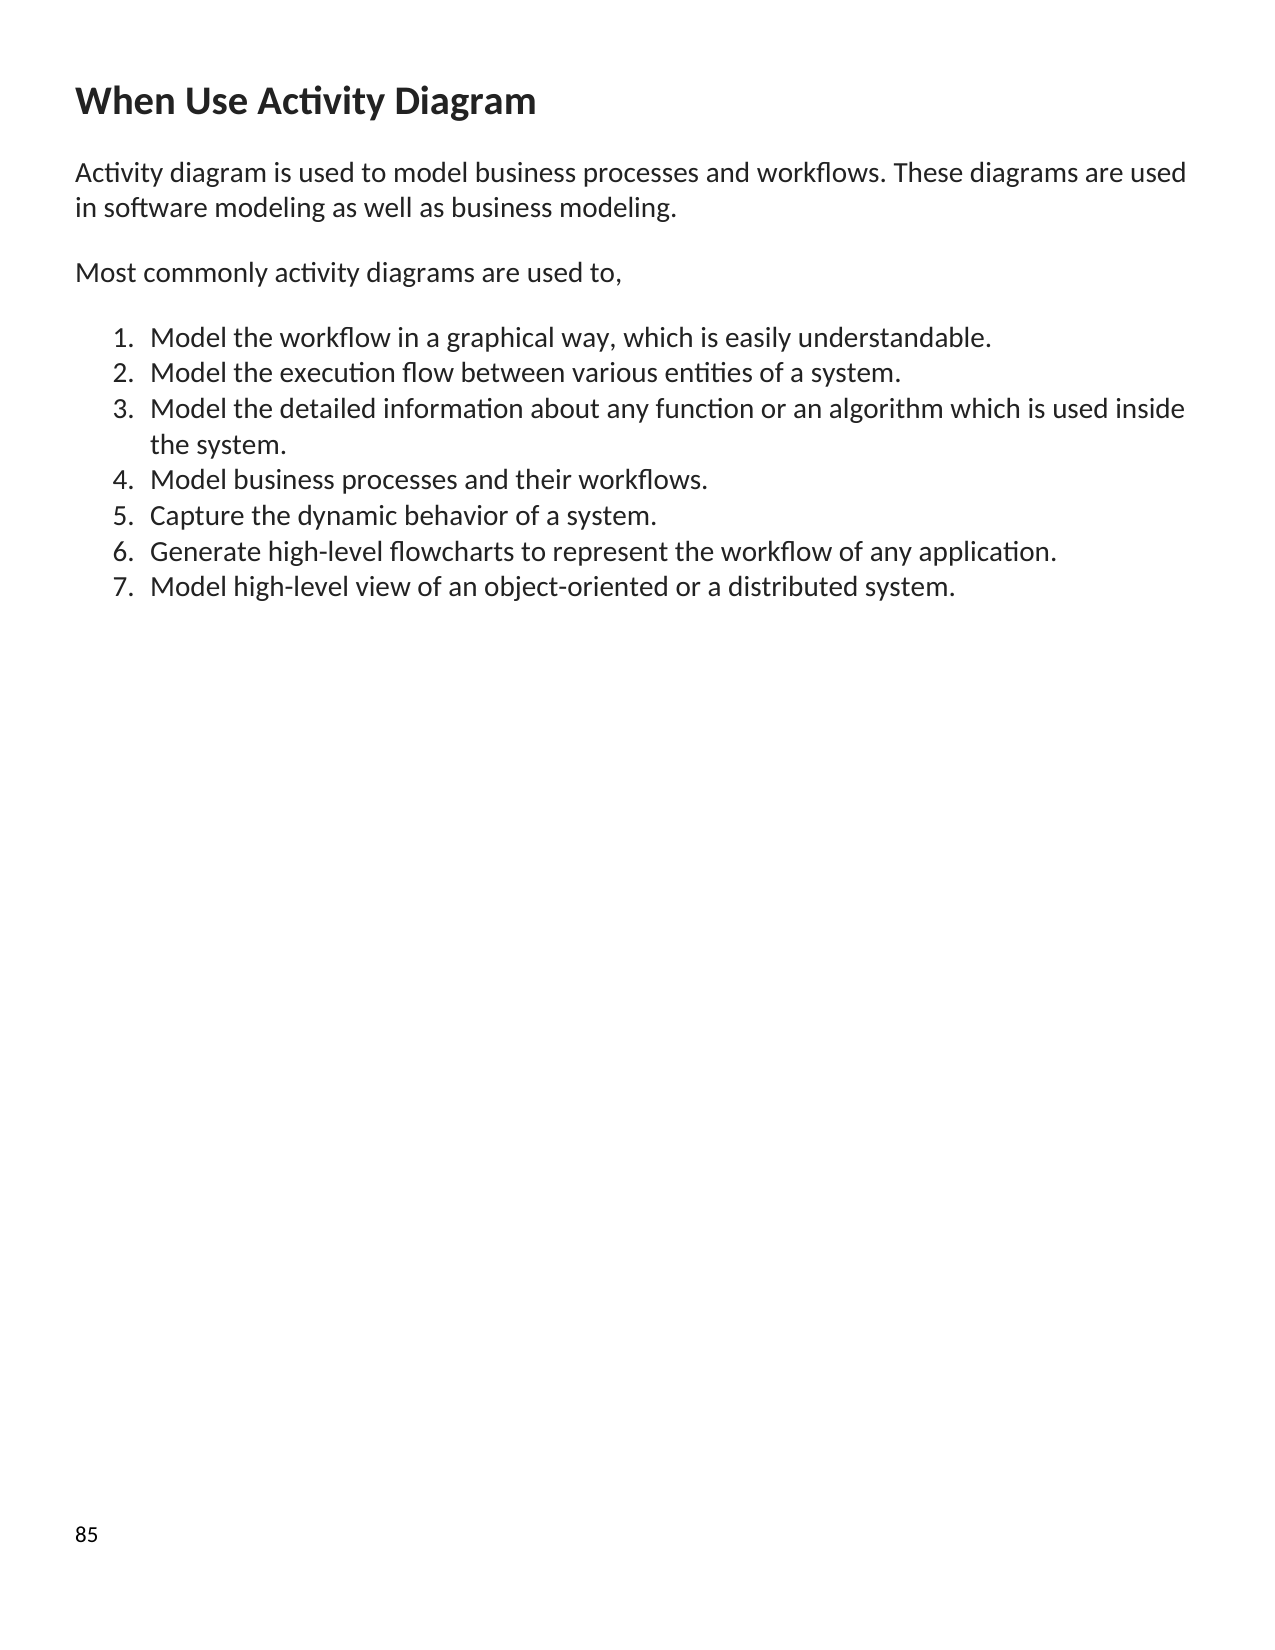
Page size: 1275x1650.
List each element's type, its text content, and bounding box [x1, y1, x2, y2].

list Model high-level view of an object-oriented or a distributed system. [112, 568, 1200, 604]
list Model the detailed information about any function or an algorithm which is used inside the system. [112, 390, 1200, 461]
list Model the execution flow between various entities of a system. [112, 354, 1200, 390]
text Most commonly activity diagrams are used to, [75, 254, 1200, 290]
list Model the workflow in a graphical way, which is easily understandable. [112, 319, 1200, 354]
text Activity diagram is used to model business processes and workflows. These diagrams are used in software modeling as well as business modeling. [75, 154, 1200, 225]
list Generate high-level flowcharts to represent the workflow of any application. [112, 533, 1200, 568]
list Model business processes and their workflows. [112, 461, 1200, 497]
subtitle When Use Activity Diagram [75, 75, 1200, 124]
list Capture the dynamic behavior of a system. [112, 497, 1200, 533]
